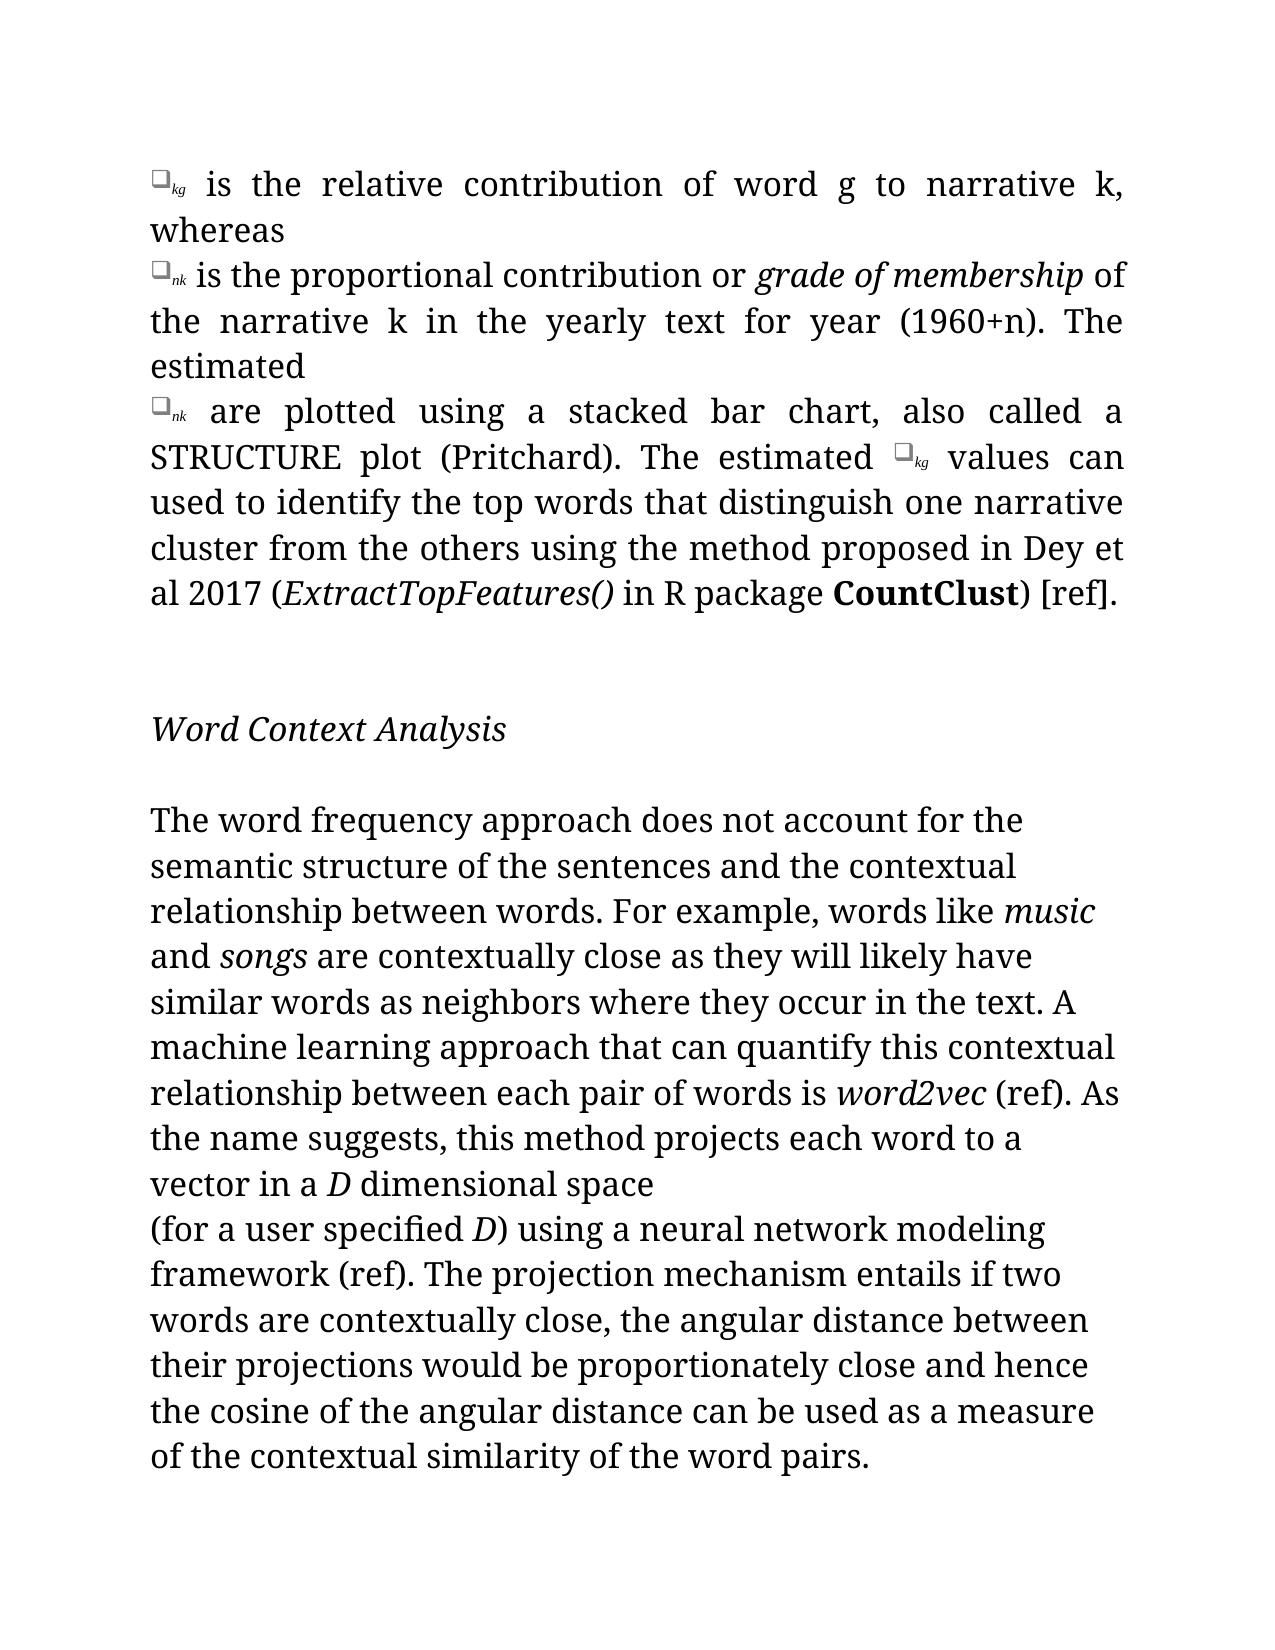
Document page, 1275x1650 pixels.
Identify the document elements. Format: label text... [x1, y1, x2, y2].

text is the proportional contribution or grade of membership of the narrative k in the yearly text for year (1960+n). The estimated [150, 252, 1125, 388]
text (for a user specified D) using a neural network modeling framework (ref). The projection mechanism entails if two words are contextually close, the angular distance between their projections would be proportionately close and hence the cosine of the angular distance can be used as a measure of the contextual similarity of the word pairs. [150, 1206, 1125, 1478]
text Word Context Analysis [150, 706, 1125, 752]
text are plotted using a stacked bar chart, also called a STRUCTURE plot (Pritchard). The estimated values can used to identify the top words that distinguish one narrative cluster from the others using the method proposed in Dey et al 2017 (ExtractTopFeatures() in R package CountClust) [ref]. [150, 388, 1125, 615]
text is the relative contribution of word g to narrative k, whereas [150, 161, 1125, 252]
text The word frequency approach does not account for the semantic structure of the sentences and the contextual relationship between words. For example, words like music and songs are contextually close as they will likely have similar words as neighbors where they occur in the text. A machine learning approach that can quantify this contextual relationship between each pair of words is word2vec (ref). As the name suggests, this method projects each word to a vector in a D dimensional space [150, 797, 1125, 1206]
